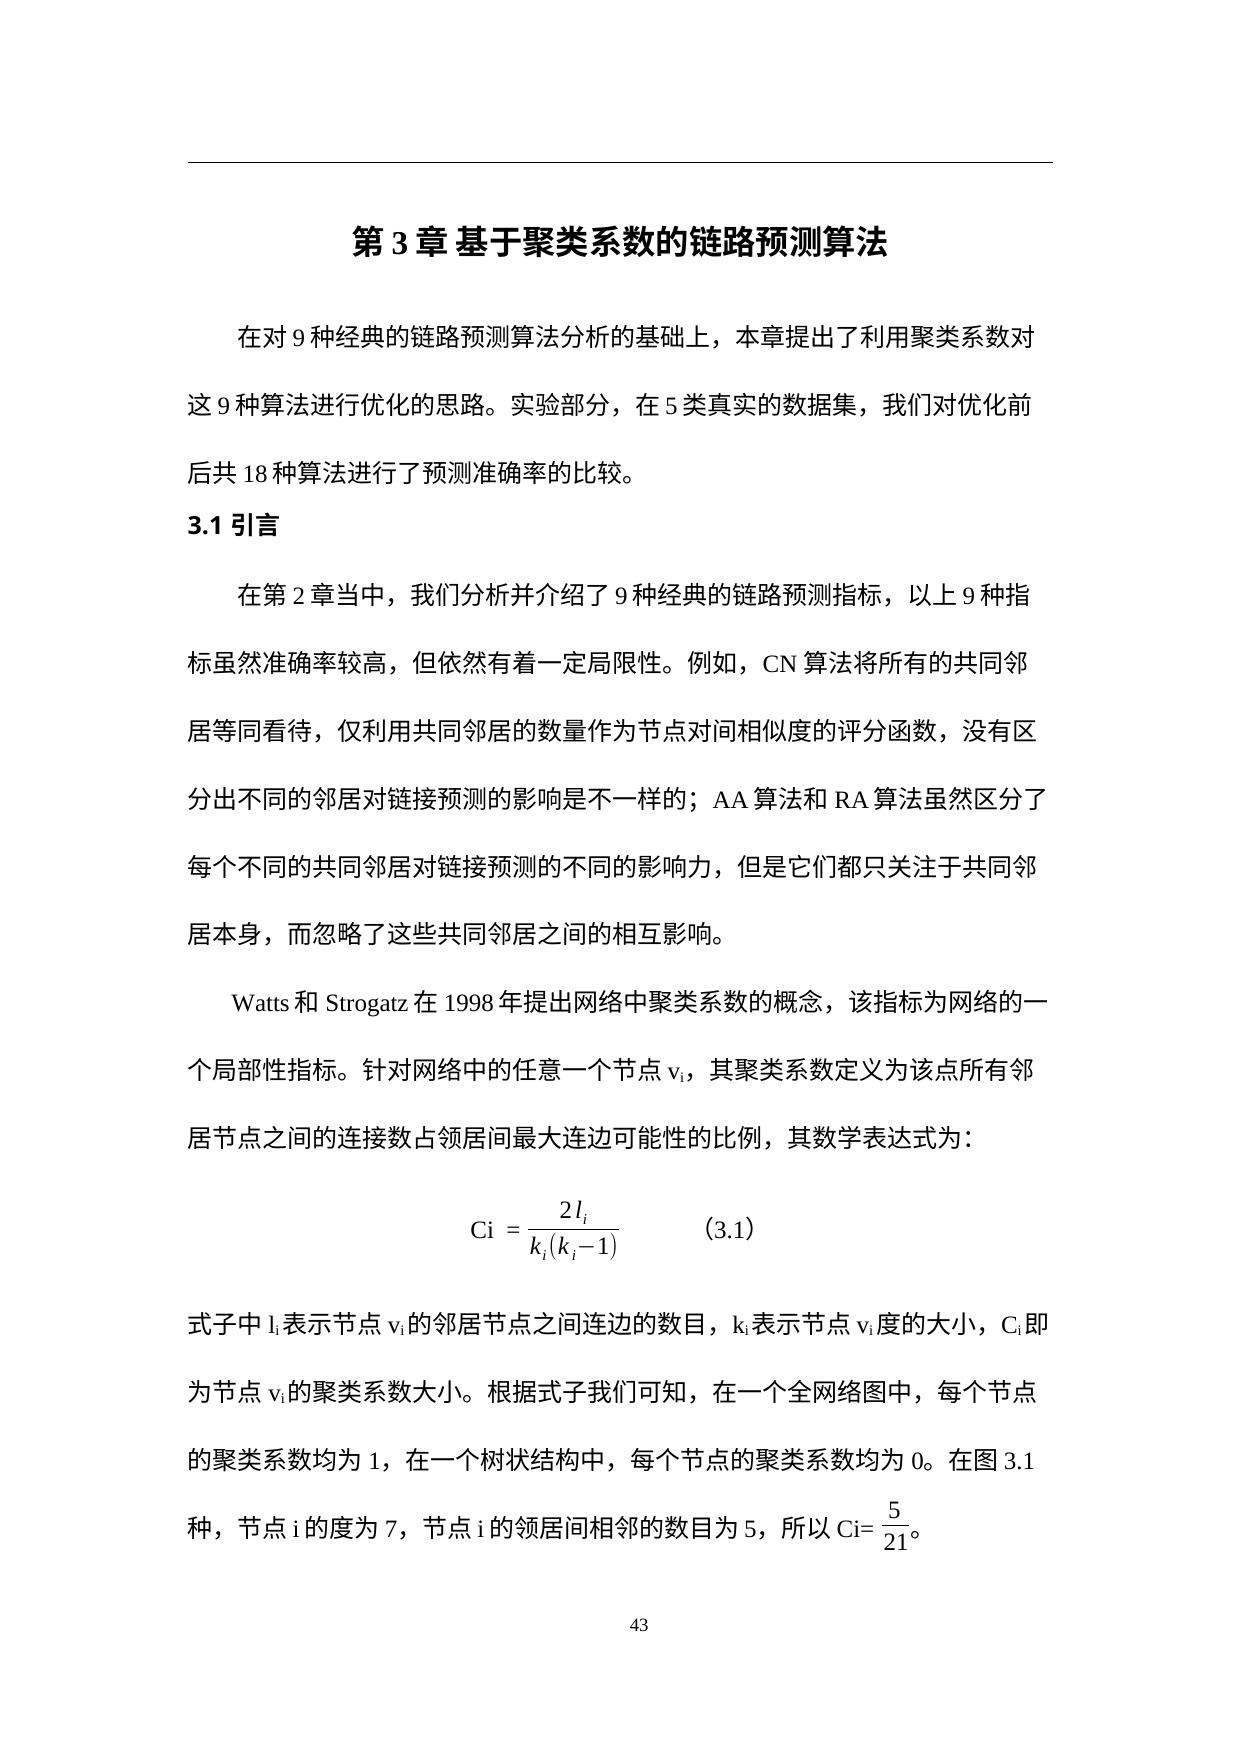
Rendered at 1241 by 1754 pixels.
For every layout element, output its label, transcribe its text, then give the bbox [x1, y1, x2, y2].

text 在第2章当中，我们分析并介绍了9种经典的链路预测指标，以上9种指标虽然准确率较高，但依然有着一定局限性。例如，CN 算法将所有的共同邻居等同看待，仅利用共同邻居的数量作为节点对间相似度的评分函数，没有区分出不同的邻居对链接预测的影响是不一样的；AA 算法和 RA 算法虽然区分了每个不同的共同邻居对链接预测的不同的影响力，但是它们都只关注于共同邻居本身，而忽略了这些共同邻居之间的相互影响。 [187, 559, 1053, 967]
text 式子中 li表示节点 vi的邻居节点之间连边的数目，ki表示节点vi度的大小，Ci即为节点 vi的聚类系数大小。根据式子我们可知，在一个全网络图中，每个节点的聚类系数均为 1，在一个树状结构中，每个节点的聚类系数均为 0。在图3.1种，节点i的度为7，节点i的领居间相邻的数目为5，所以Ci= 。 [187, 1289, 1053, 1560]
subtitle 第3章 基于聚类系数的链路预测算法 [187, 216, 1053, 264]
text Ci = （3.1） [187, 1196, 1053, 1264]
text Watts和 Strogatz在1998年提出网络中聚类系数的概念，该指标为网络的一个局部性指标。针对网络中的任意一个节点vi，其聚类系数定义为该点所有邻居节点之间的连接数占领居间最大连边可能性的比例，其数学表达式为： [187, 967, 1053, 1171]
text 在对9种经典的链路预测算法分析的基础上，本章提出了利用聚类系数对这9种算法进行优化的思路。实验部分，在5类真实的数据集，我们对优化前后共18种算法进行了预测准确率的比较。 [187, 301, 1053, 505]
subtitle 3.1 引言 [187, 505, 1053, 541]
